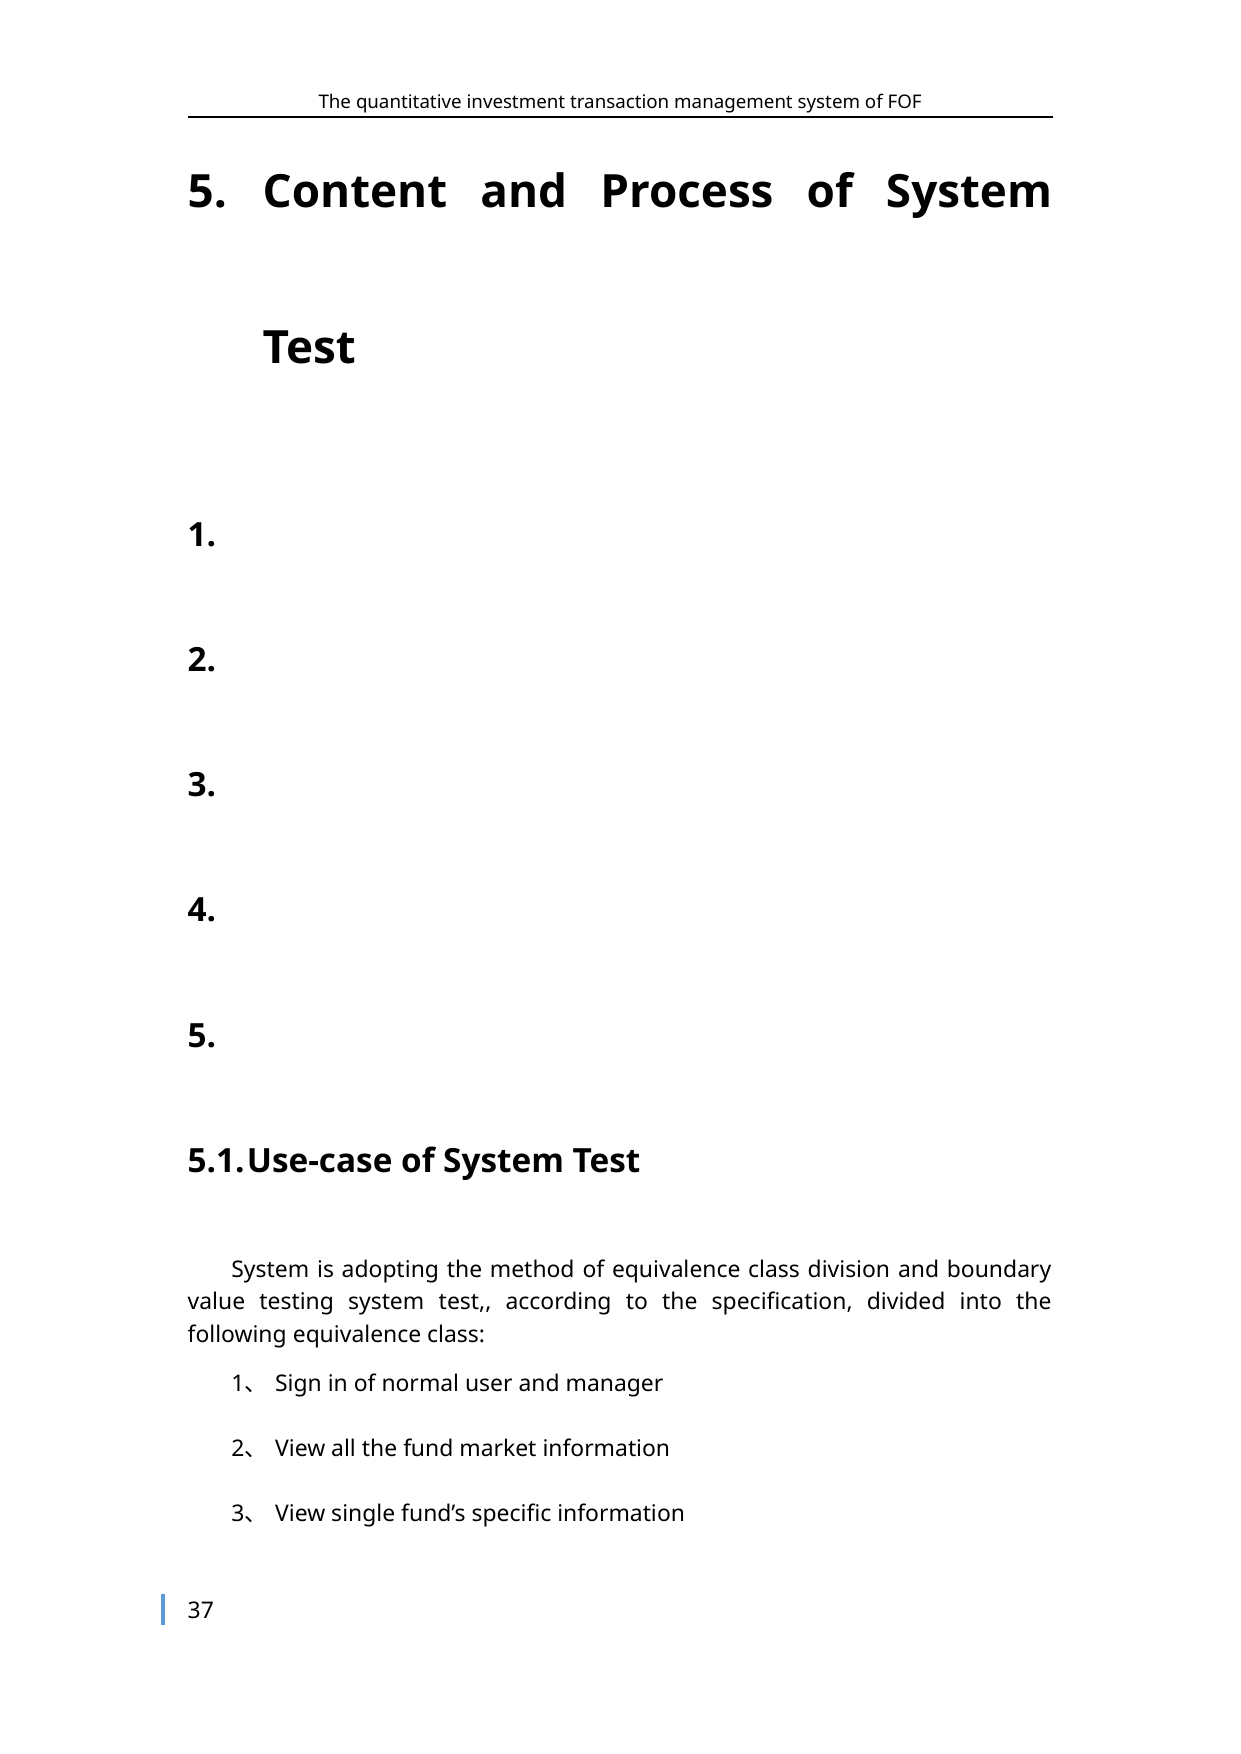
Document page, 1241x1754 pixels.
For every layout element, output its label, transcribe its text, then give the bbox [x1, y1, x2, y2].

list View all the fund market information [231, 1414, 1053, 1479]
list Sign in of normal user and manager [231, 1349, 1053, 1414]
subtitle Content and Process of System Test [187, 157, 1053, 378]
subtitle Use-case of System Test [187, 1127, 1053, 1192]
list View single fund’s specific information [231, 1479, 1053, 1544]
text System is adopting the method of equivalence class division and boundary value testing system test,, according to the specification, divided into the following equivalence class: [187, 1252, 1053, 1349]
